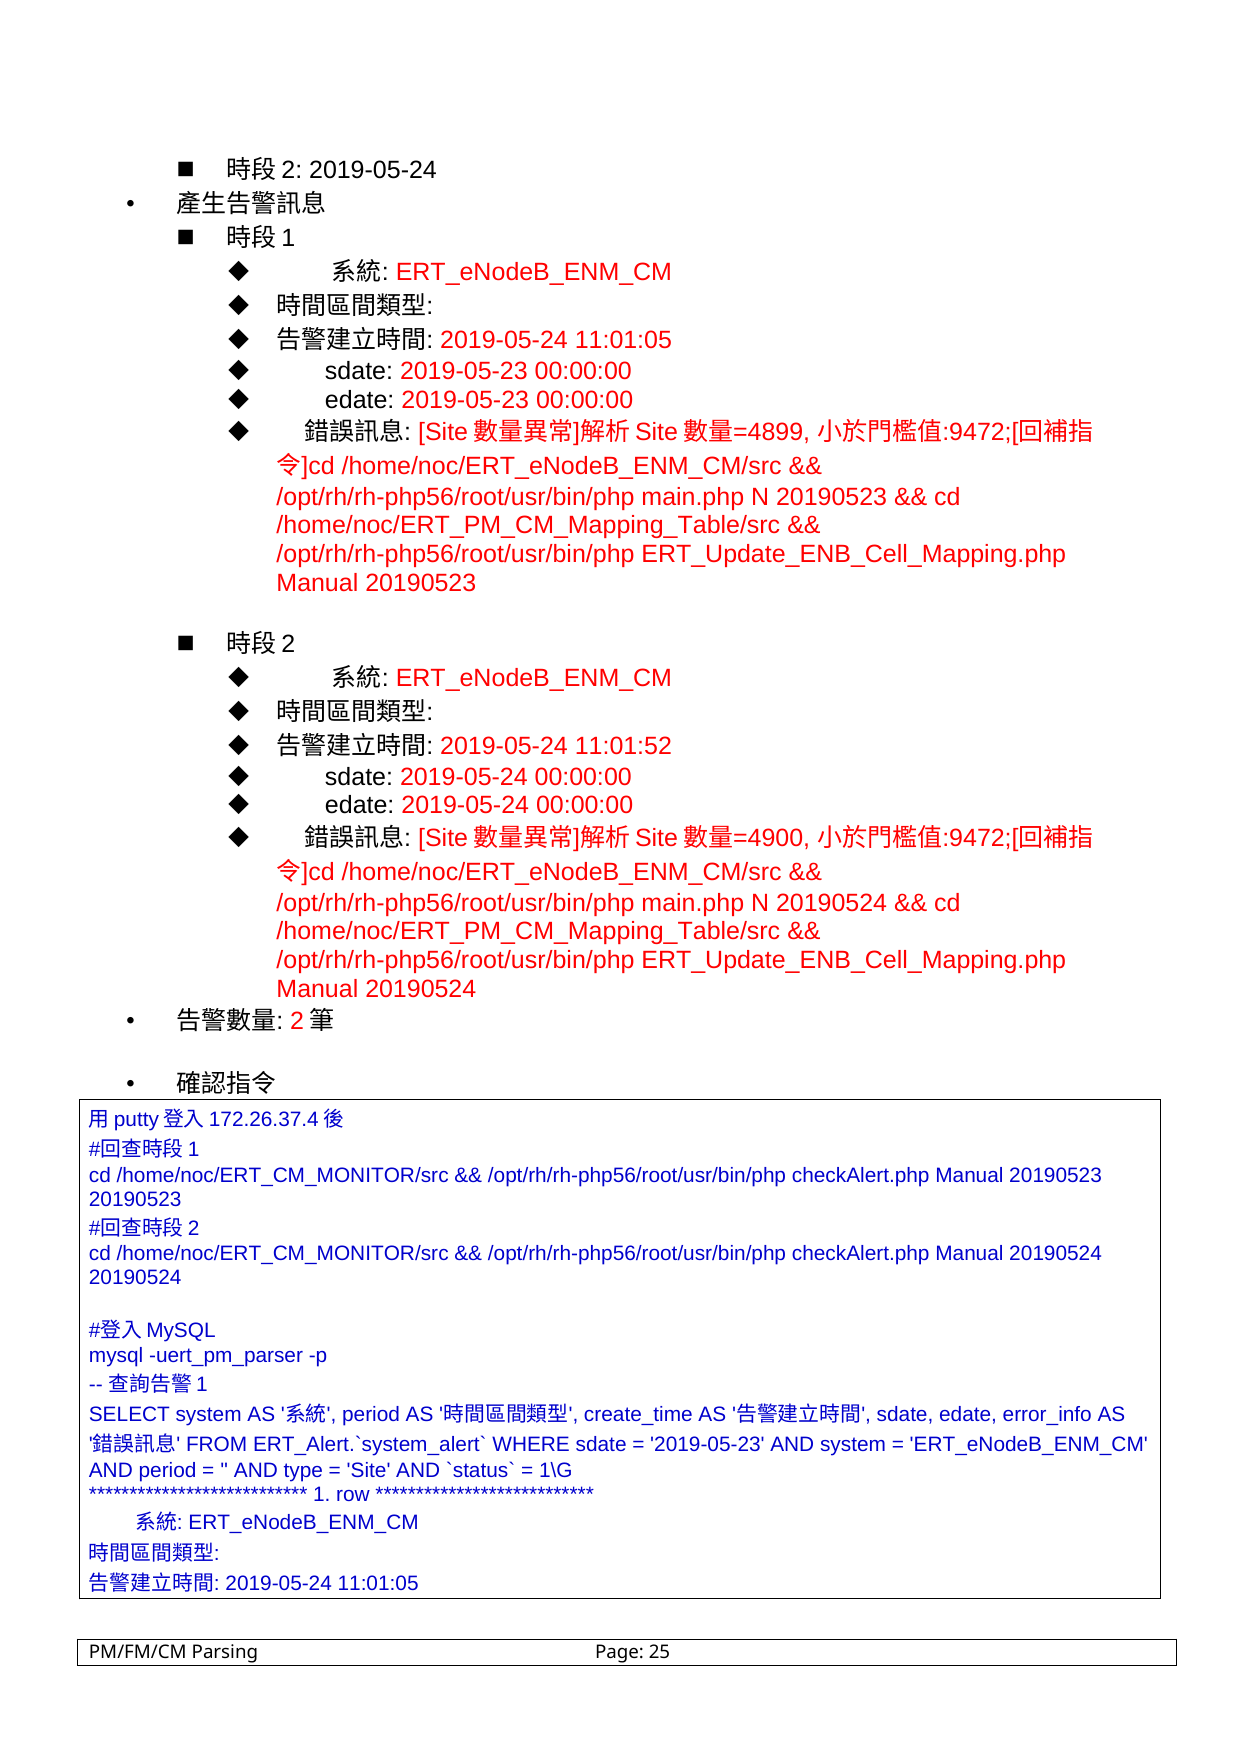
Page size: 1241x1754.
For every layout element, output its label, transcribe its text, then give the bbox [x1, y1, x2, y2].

list 確認指令 [126, 1065, 1152, 1099]
list 錯誤訊息: [Site數量異常]解析Site數量=4899, 小於門檻值:9472;[回補指令]cd /home/noc/ERT_eNodeB_ENM_CM/src && /opt/rh/rh-php56/root/usr/bin/php main.php N 20190523 && cd /home/noc/ERT_PM_CM_Mapping_Table/src && /opt/rh/rh-php56/root/usr/bin/php ERT_Update_ENB_Cell_Mapping.php Manual 20190523 [226, 413, 1152, 597]
list 錯誤訊息: [Site數量異常]解析Site數量=4900, 小於門檻值:9472;[回補指令]cd /home/noc/ERT_eNodeB_ENM_CM/src && /opt/rh/rh-php56/root/usr/bin/php main.php N 20190524 && cd /home/noc/ERT_PM_CM_Mapping_Table/src && /opt/rh/rh-php56/root/usr/bin/php ERT_Update_ENB_Cell_Mapping.php Manual 20190524 [226, 819, 1152, 1002]
text mysql -uert_pm_parser -p [89, 1343, 1152, 1367]
list sdate: 2019-05-23 00:00:00 [226, 356, 1152, 385]
text -- 查詢告警1 [89, 1367, 1152, 1397]
text cd /home/noc/ERT_CM_MONITOR/src && /opt/rh/rh-php56/root/usr/bin/php checkAlert.php Manual 20190524 20190524 [89, 1241, 1152, 1289]
list sdate: 2019-05-24 00:00:00 [226, 762, 1152, 791]
list 系統: ERT_eNodeB_ENM_CM [226, 659, 1152, 693]
text 告警建立時間: 2019-05-24 11:01:05 [80, 1563, 1160, 1598]
list 告警建立時間: 2019-05-24 11:01:52 [226, 728, 1152, 762]
text #回查時段1 [89, 1133, 1152, 1163]
text cd /home/noc/ERT_CM_MONITOR/src && /opt/rh/rh-php56/root/usr/bin/php checkAlert.php Manual 20190523 20190523 [89, 1163, 1152, 1211]
text SELECT system AS '系統', period AS '時間區間類型', create_time AS '告警建立時間', sdate, edate, error_info AS '錯誤訊息' FROM ERT_Alert.`system_alert` WHERE sdate = '2019-05-23' AND system = 'ERT_eNodeB_ENM_CM' AND period = '' AND type = 'Site' AND `status` = 1\G [89, 1397, 1152, 1482]
text 用putty登入172.26.37.4後 [80, 1100, 1160, 1133]
text #回查時段2 [89, 1211, 1152, 1241]
list 時間區間類型: [226, 693, 1152, 728]
list edate: 2019-05-23 00:00:00 [226, 385, 1152, 413]
list 時間區間類型: [226, 288, 1152, 322]
list 產生告警訊息 [126, 186, 1152, 219]
list edate: 2019-05-24 00:00:00 [226, 791, 1152, 819]
list 告警建立時間: 2019-05-24 11:01:05 [226, 322, 1152, 356]
list 時段2: 2019-05-24 [176, 151, 1152, 186]
text 時間區間類型: [89, 1536, 1152, 1563]
list 告警數量: 2筆 [126, 1002, 1152, 1037]
list 時段2 [176, 625, 1152, 659]
list 系統: ERT_eNodeB_ENM_CM [226, 254, 1152, 288]
text 系統: ERT_eNodeB_ENM_CM [89, 1506, 1152, 1536]
text *************************** 1. row *************************** [89, 1482, 1152, 1506]
list 時段1 [176, 219, 1152, 254]
text #登入MySQL [89, 1313, 1152, 1343]
